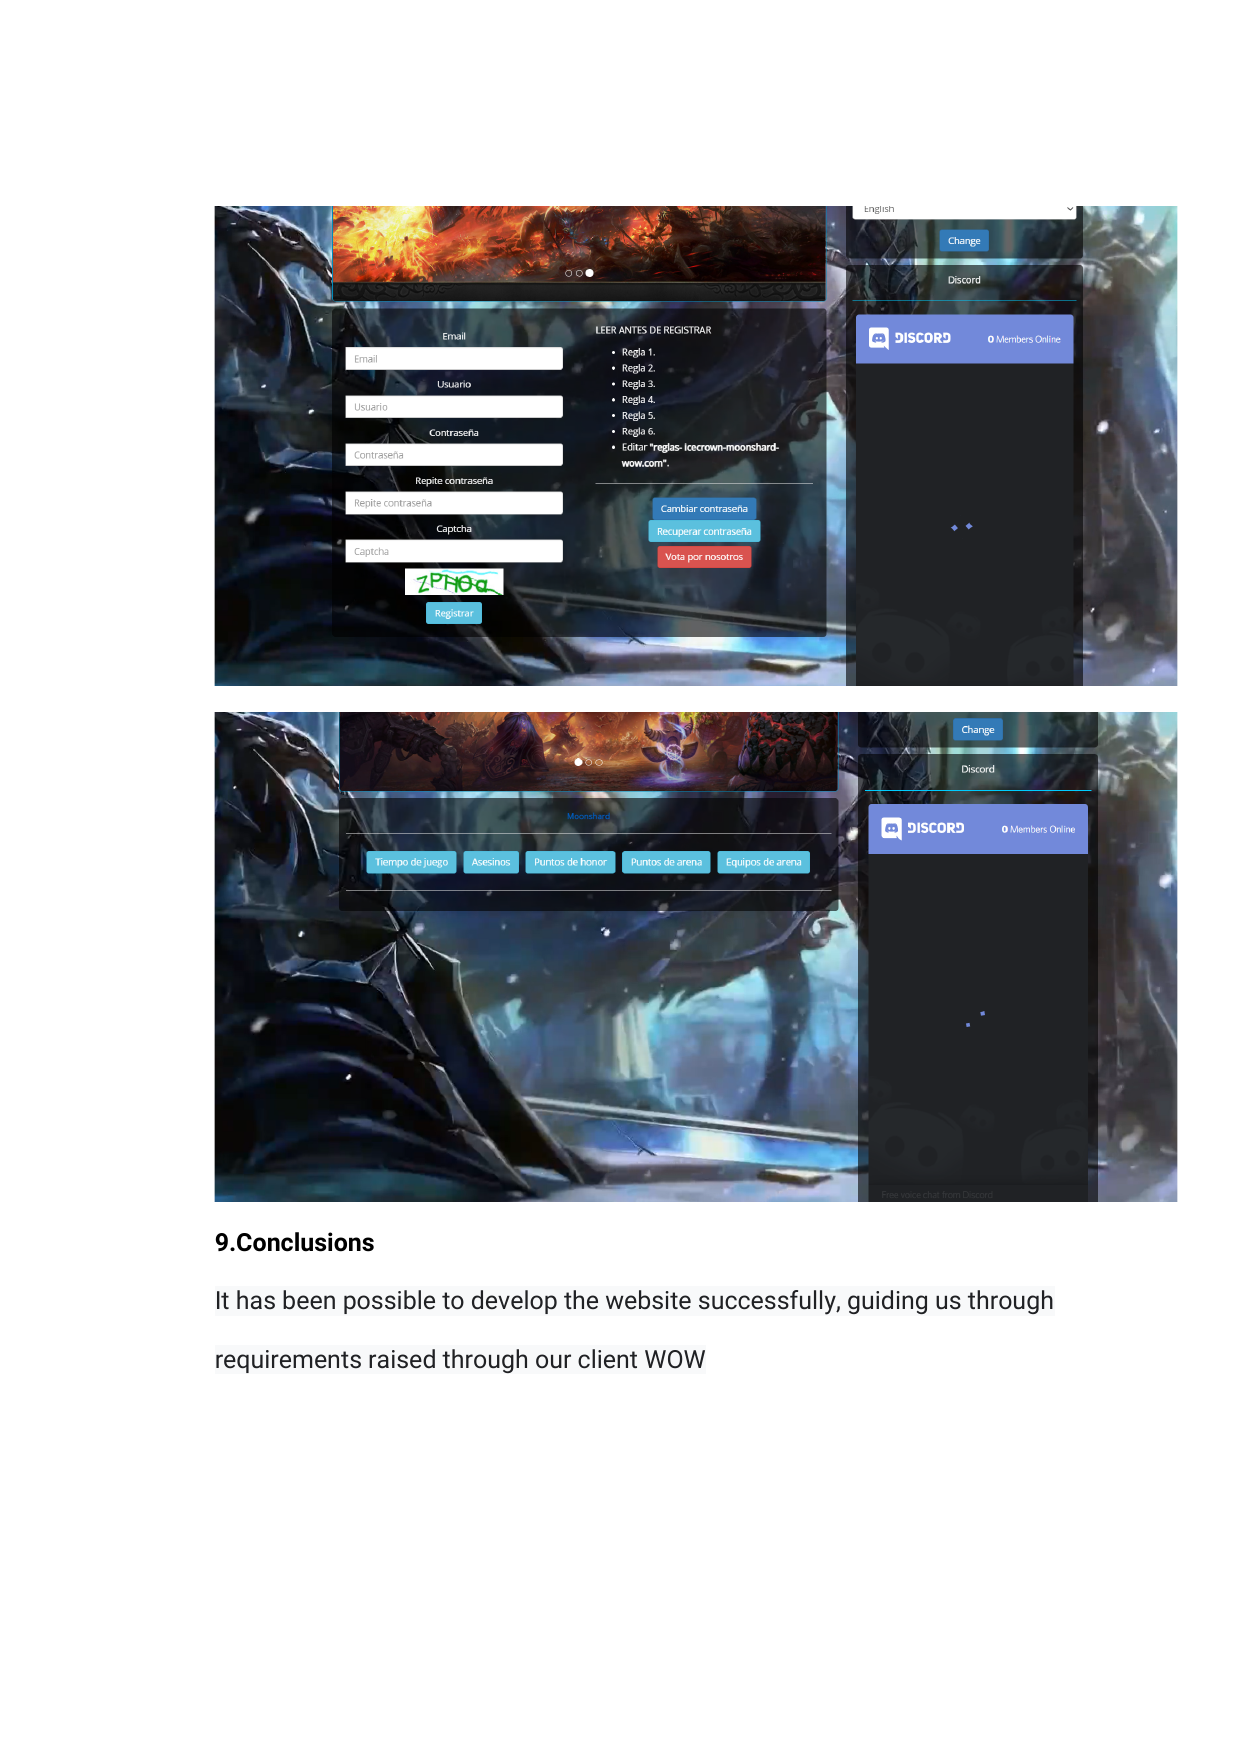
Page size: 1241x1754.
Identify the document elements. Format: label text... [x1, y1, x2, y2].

text 9.Conclusions [214, 1228, 1103, 1257]
picture [214, 712, 1178, 1202]
text It has been possible to develop the website successfully, guiding us through requirements raised through our client WOW [214, 1286, 1103, 1374]
picture [214, 206, 1178, 686]
